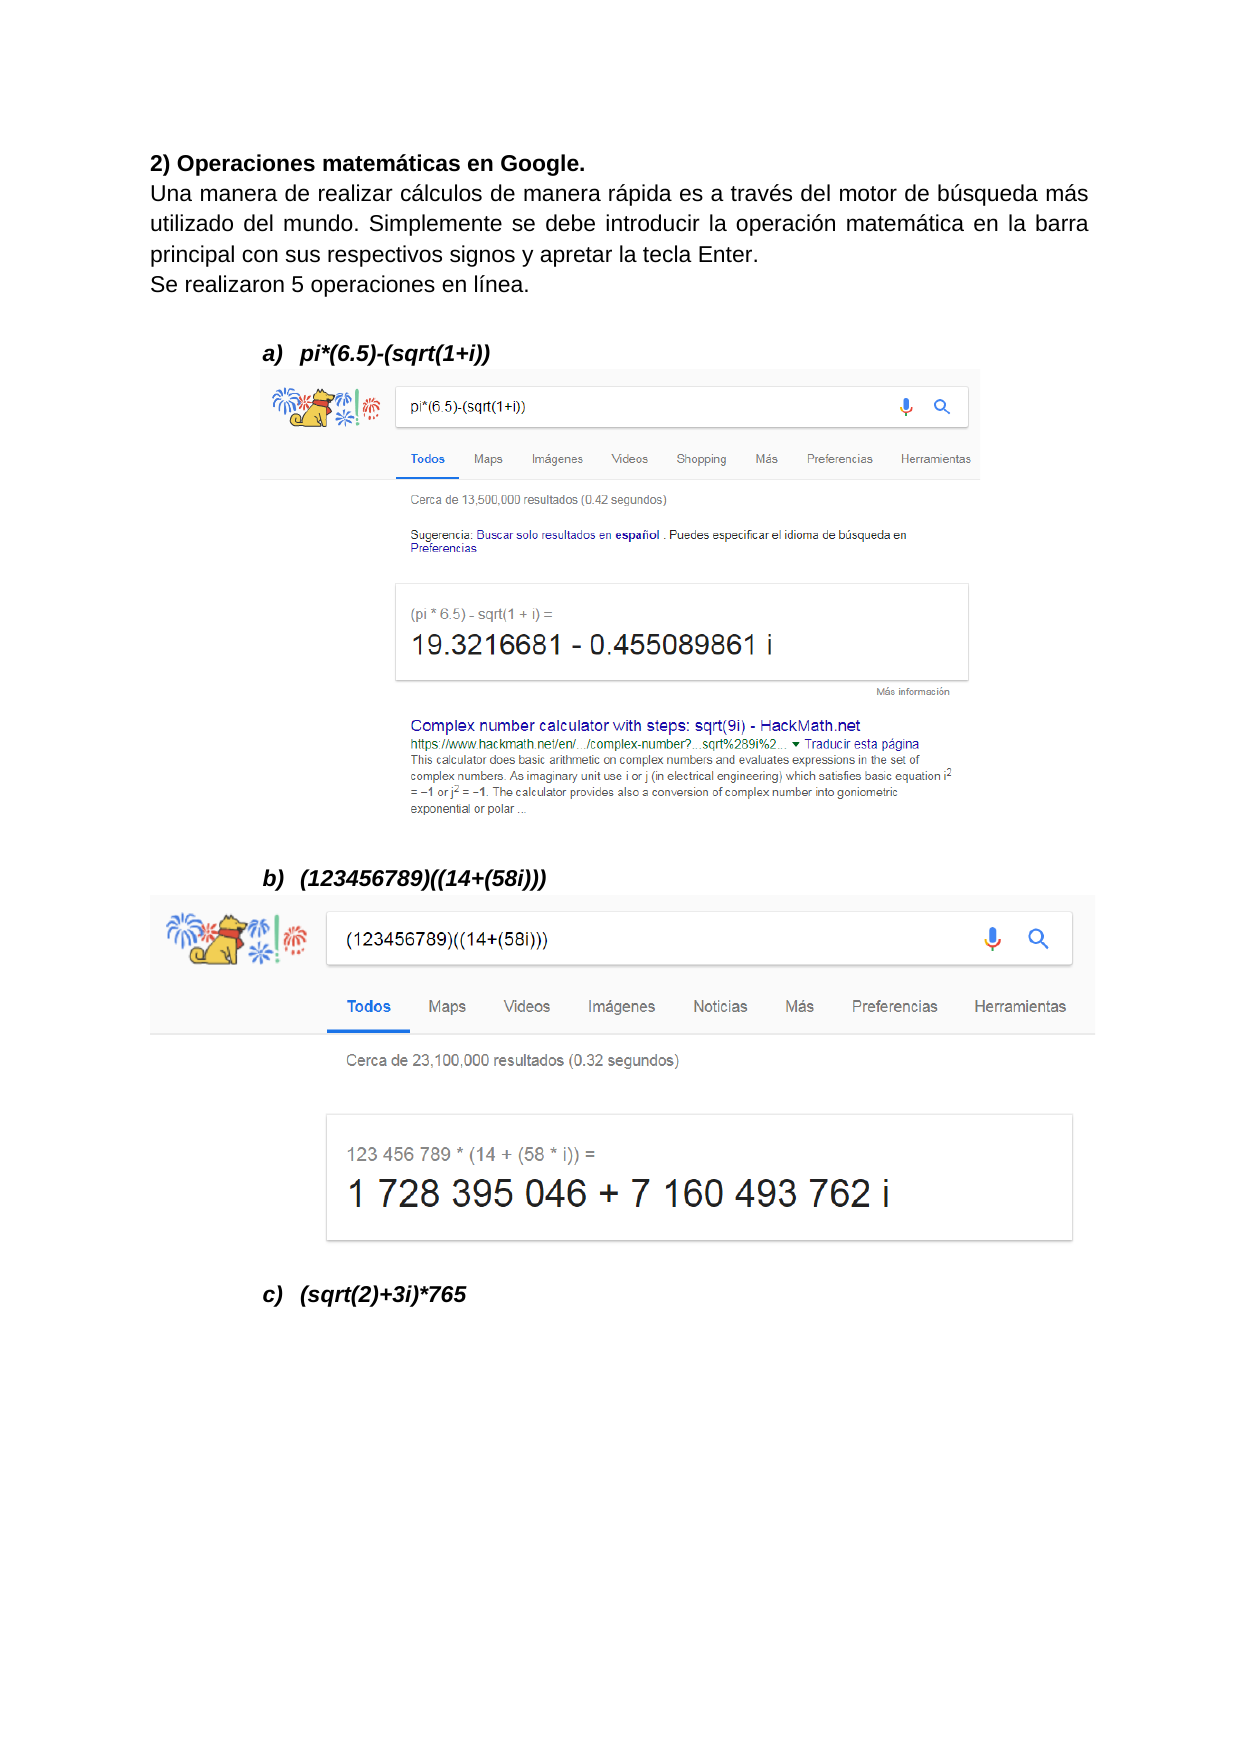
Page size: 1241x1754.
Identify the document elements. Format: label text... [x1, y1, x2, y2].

list pi*(6.5)-(sqrt(1+i)) [262, 339, 1090, 366]
text 2) Operaciones matemáticas en Google. [150, 150, 1090, 176]
picture [260, 369, 981, 831]
text Una manera de realizar cálculos de manera rápida es a través del motor de búsqueda más utilizado del mundo. Simplemente se debe introducir la operación matemática en la barra principal con sus respectivos signos y apretar la tecla Enter. [150, 180, 1090, 267]
text Se realizaron 5 operaciones en línea. [150, 271, 1090, 297]
picture [150, 895, 1096, 1247]
list (123456789)((14+(58i))) [262, 865, 1090, 891]
list (sqrt(2)+3i)*765 [262, 1281, 1090, 1307]
